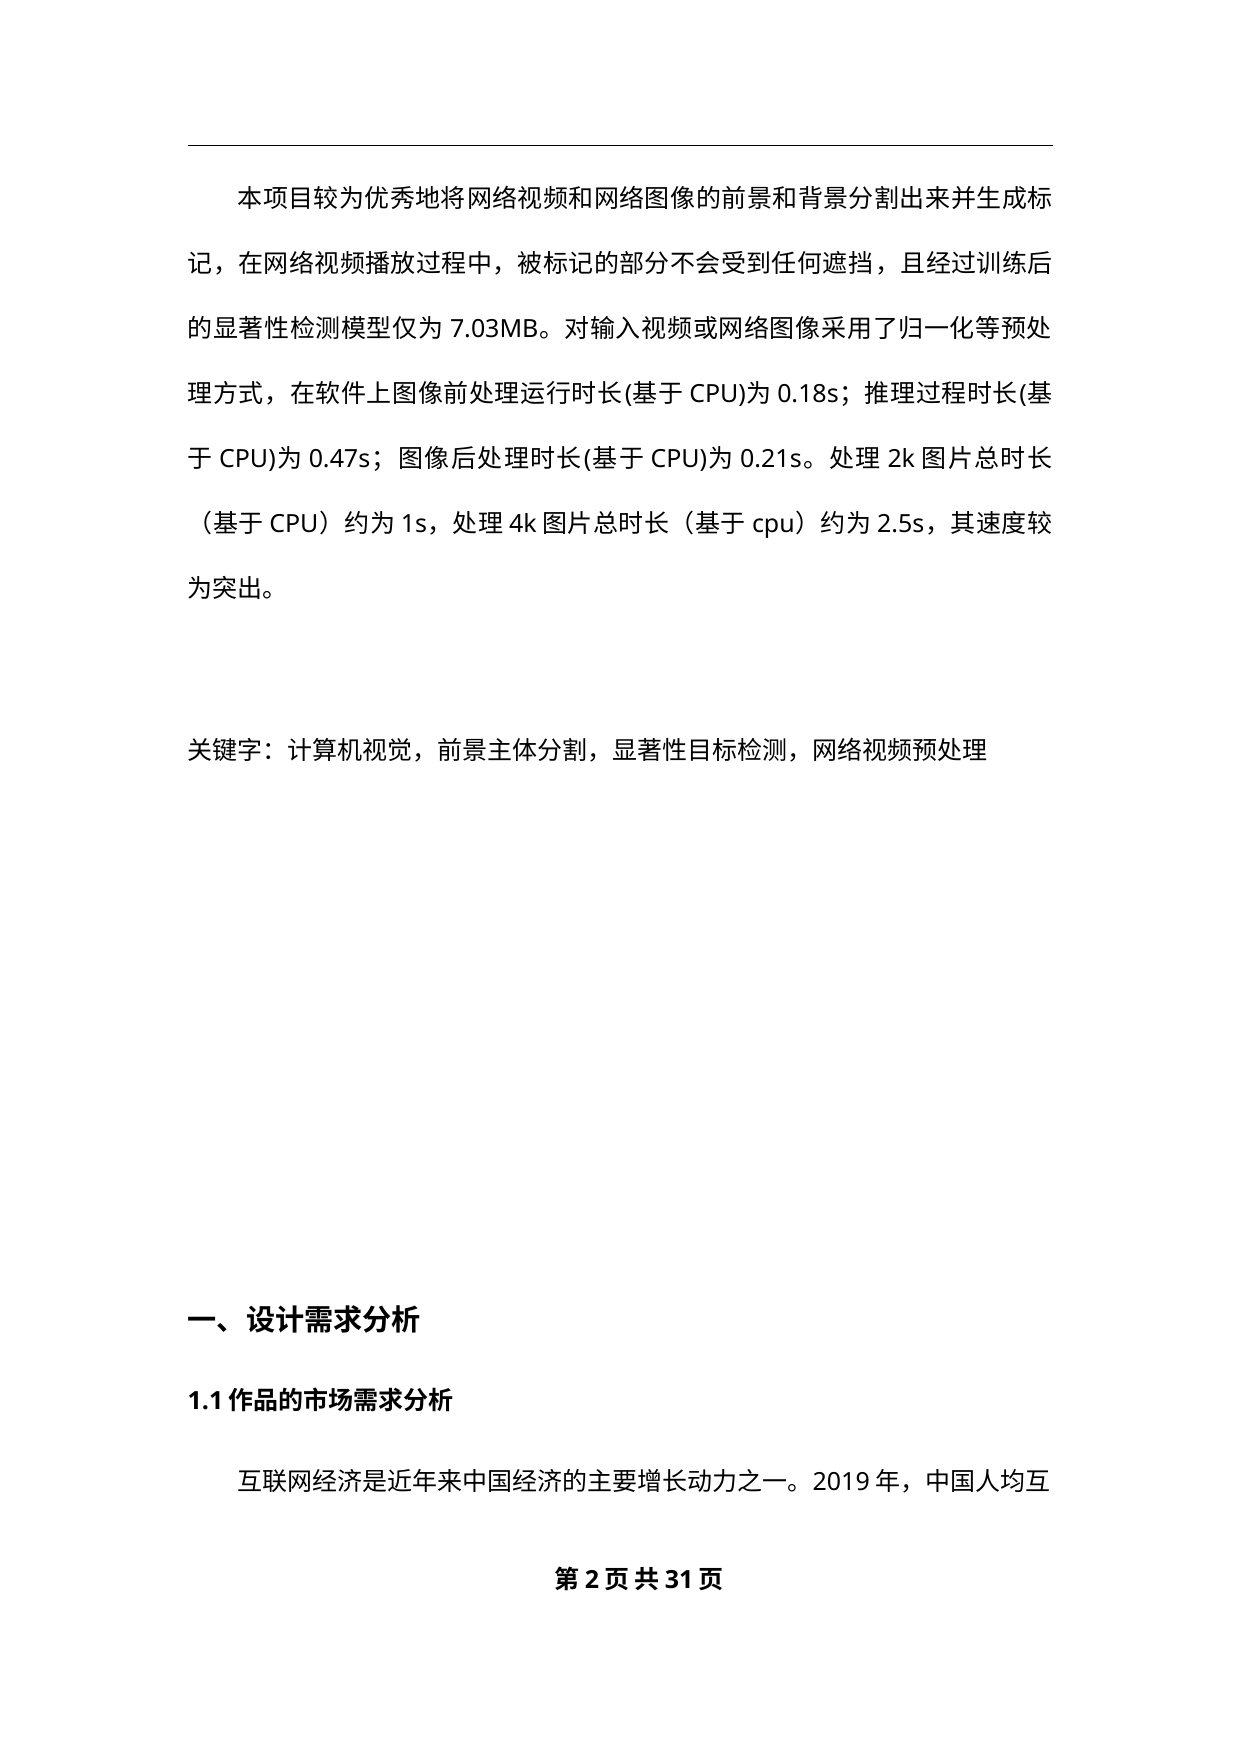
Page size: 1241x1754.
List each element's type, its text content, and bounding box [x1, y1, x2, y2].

subtitle 1.1作品的市场需求分析 [187, 1366, 1053, 1431]
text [187, 1447, 1053, 1512]
text 关键字：计算机视觉，前景主体分割，显著性目标检测，网络视频预处理 [187, 716, 1053, 781]
subtitle 一、设计需求分析 [187, 1285, 1053, 1350]
text 本项目较为优秀地将网络视频和网络图像的前景和背景分割出来并生成标记，在网络视频播放过程中，被标记的部分不会受到任何遮挡，且经过训练后的显著性检测模型仅为7.03MB。对输入视频或网络图像采用了归一化等预处理方式，在软件上图像前处理运行时长(基于CPU)为0.18s；推理过程时长(基于CPU)为0.47s；图像后处理时长(基于CPU)为0.21s。处理2k图片总时长（基于CPU）约为1s，处理4k图片总时长（基于cpu）约为2.5s，其速度较为突出。 [187, 164, 1053, 619]
